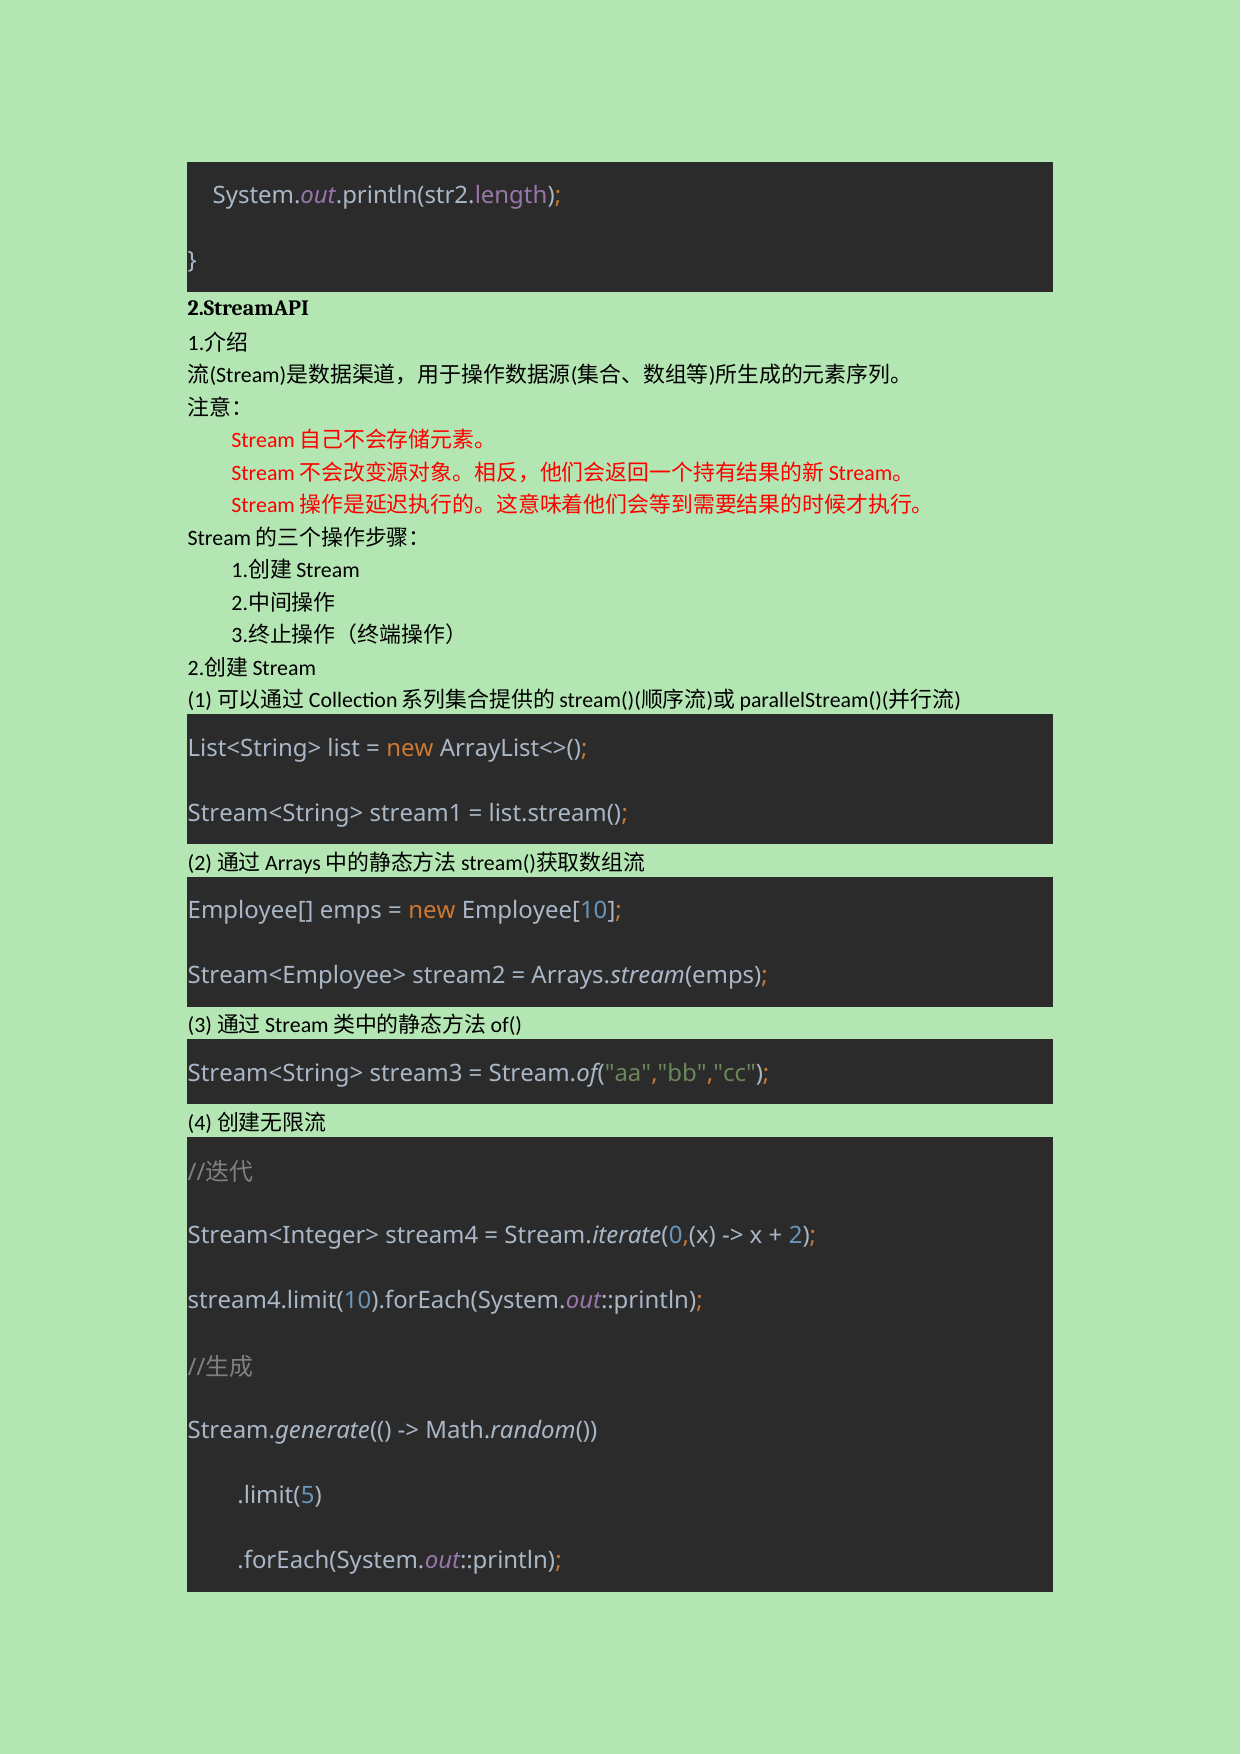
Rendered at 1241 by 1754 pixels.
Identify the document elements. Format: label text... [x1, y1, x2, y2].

text Employee[] emps = new Employee[10]; Stream<Employee> stream2 = Arrays.stream(emps); [187, 877, 1053, 1007]
text 流(Stream)是数据渠道，用于操作数据源(集合、数组等)所生成的元素序列。 [187, 357, 1053, 389]
text List<String> list = new ArrayList<>(); Stream<String> stream1 = list.stream(); [187, 714, 1053, 844]
text 注意： [187, 389, 1053, 422]
text Stream不会改变源对象。相反，他们会返回一个持有结果的新Stream。 [187, 454, 1053, 487]
text 3.终止操作（终端操作） [187, 617, 1053, 649]
text (3) 通过Stream类中的静态方法of() [187, 1007, 1053, 1039]
text Stream操作是延迟执行的。这意味着他们会等到需要结果的时候才执行。 [187, 487, 1053, 519]
text 1.创建Stream [187, 552, 1053, 584]
text 2.中间操作 [187, 584, 1053, 617]
text Stream<String> stream3 = Stream.of("aa","bb","cc"); [187, 1039, 1053, 1104]
text Stream自己不会存储元素。 [187, 422, 1053, 454]
text (1) 可以通过Collection系列集合提供的stream()(顺序流)或parallelStream()(并行流) [187, 682, 1053, 714]
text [187, 162, 1053, 292]
text 2.创建Stream [187, 649, 1053, 682]
text (4) 创建无限流 [187, 1104, 1053, 1137]
text //迭代 Stream<Integer> stream4 = Stream.iterate(0,(x) -> x + 2); stream4.limit(10).forEach(System.out::println); //生成 Stream.generate(() -> Math.random()) .limit(5) .forEach(System.out::println); [187, 1137, 1053, 1592]
text (2) 通过Arrays中的静态方法stream()获取数组流 [187, 844, 1053, 877]
text 1.介绍 [187, 324, 1053, 357]
text Stream的三个操作步骤： [187, 519, 1053, 552]
subtitle 2.StreamAPI [187, 292, 1053, 324]
